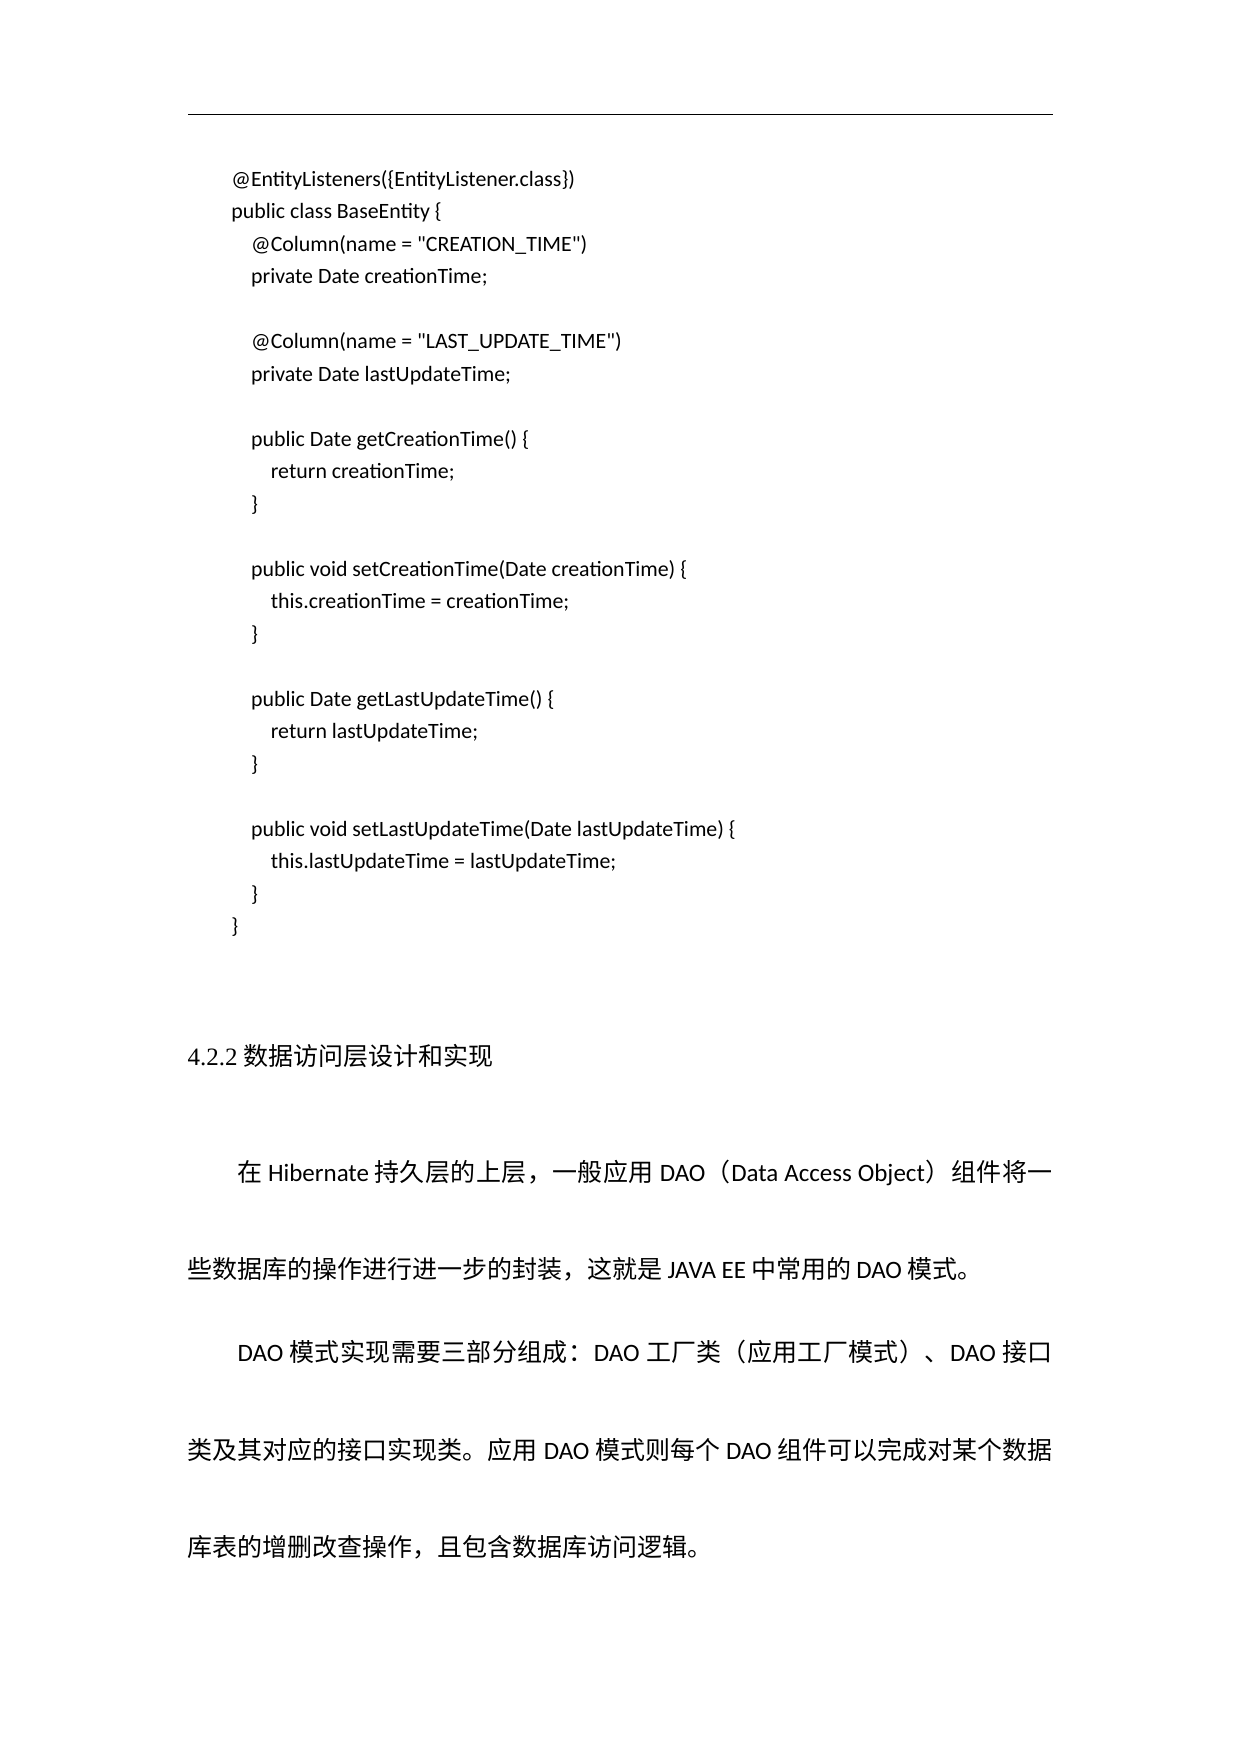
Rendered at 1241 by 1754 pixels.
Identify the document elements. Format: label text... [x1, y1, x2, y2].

text public Date getCreationTime() { [231, 422, 1053, 454]
text private Date creationTime; [231, 259, 1053, 292]
text private Date lastUpdateTime; [231, 357, 1053, 389]
text return lastUpdateTime; [231, 714, 1053, 747]
text DAO 模式实现需要三部分组成：DAO 工厂类（应用工厂模式）、DAO 接口类及其对应的接口实现类。应用 DAO 模式则每个 DAO 组件可以完成对某个数据库表的增删改查操作，且包含数据库访问逻辑。 [187, 1318, 1053, 1578]
text } [231, 617, 1053, 649]
text 在Hibernate持久层的上层，一般应用DAO（Data Access Object）组件将一些数据库的操作进行进一步的封装，这就是JAVA EE中常用的DAO模式。 [187, 1138, 1053, 1300]
text @EntityListeners({EntityListener.class}) [231, 162, 1053, 194]
text public void setLastUpdateTime(Date lastUpdateTime) { [231, 812, 1053, 844]
text @Column(name = "CREATION_TIME") [231, 227, 1053, 259]
subtitle 4.2.2 数据访问层设计和实现 [187, 1022, 1053, 1087]
text } [231, 909, 1053, 942]
text public void setCreationTime(Date creationTime) { [231, 552, 1053, 584]
text } [231, 487, 1053, 519]
text } [231, 877, 1053, 909]
text this.lastUpdateTime = lastUpdateTime; [231, 844, 1053, 877]
text public Date getLastUpdateTime() { [231, 682, 1053, 714]
text this.creationTime = creationTime; [231, 584, 1053, 617]
text @Column(name = "LAST_UPDATE_TIME") [231, 324, 1053, 357]
text public class BaseEntity { [231, 194, 1053, 227]
text return creationTime; [231, 454, 1053, 487]
text } [231, 747, 1053, 779]
